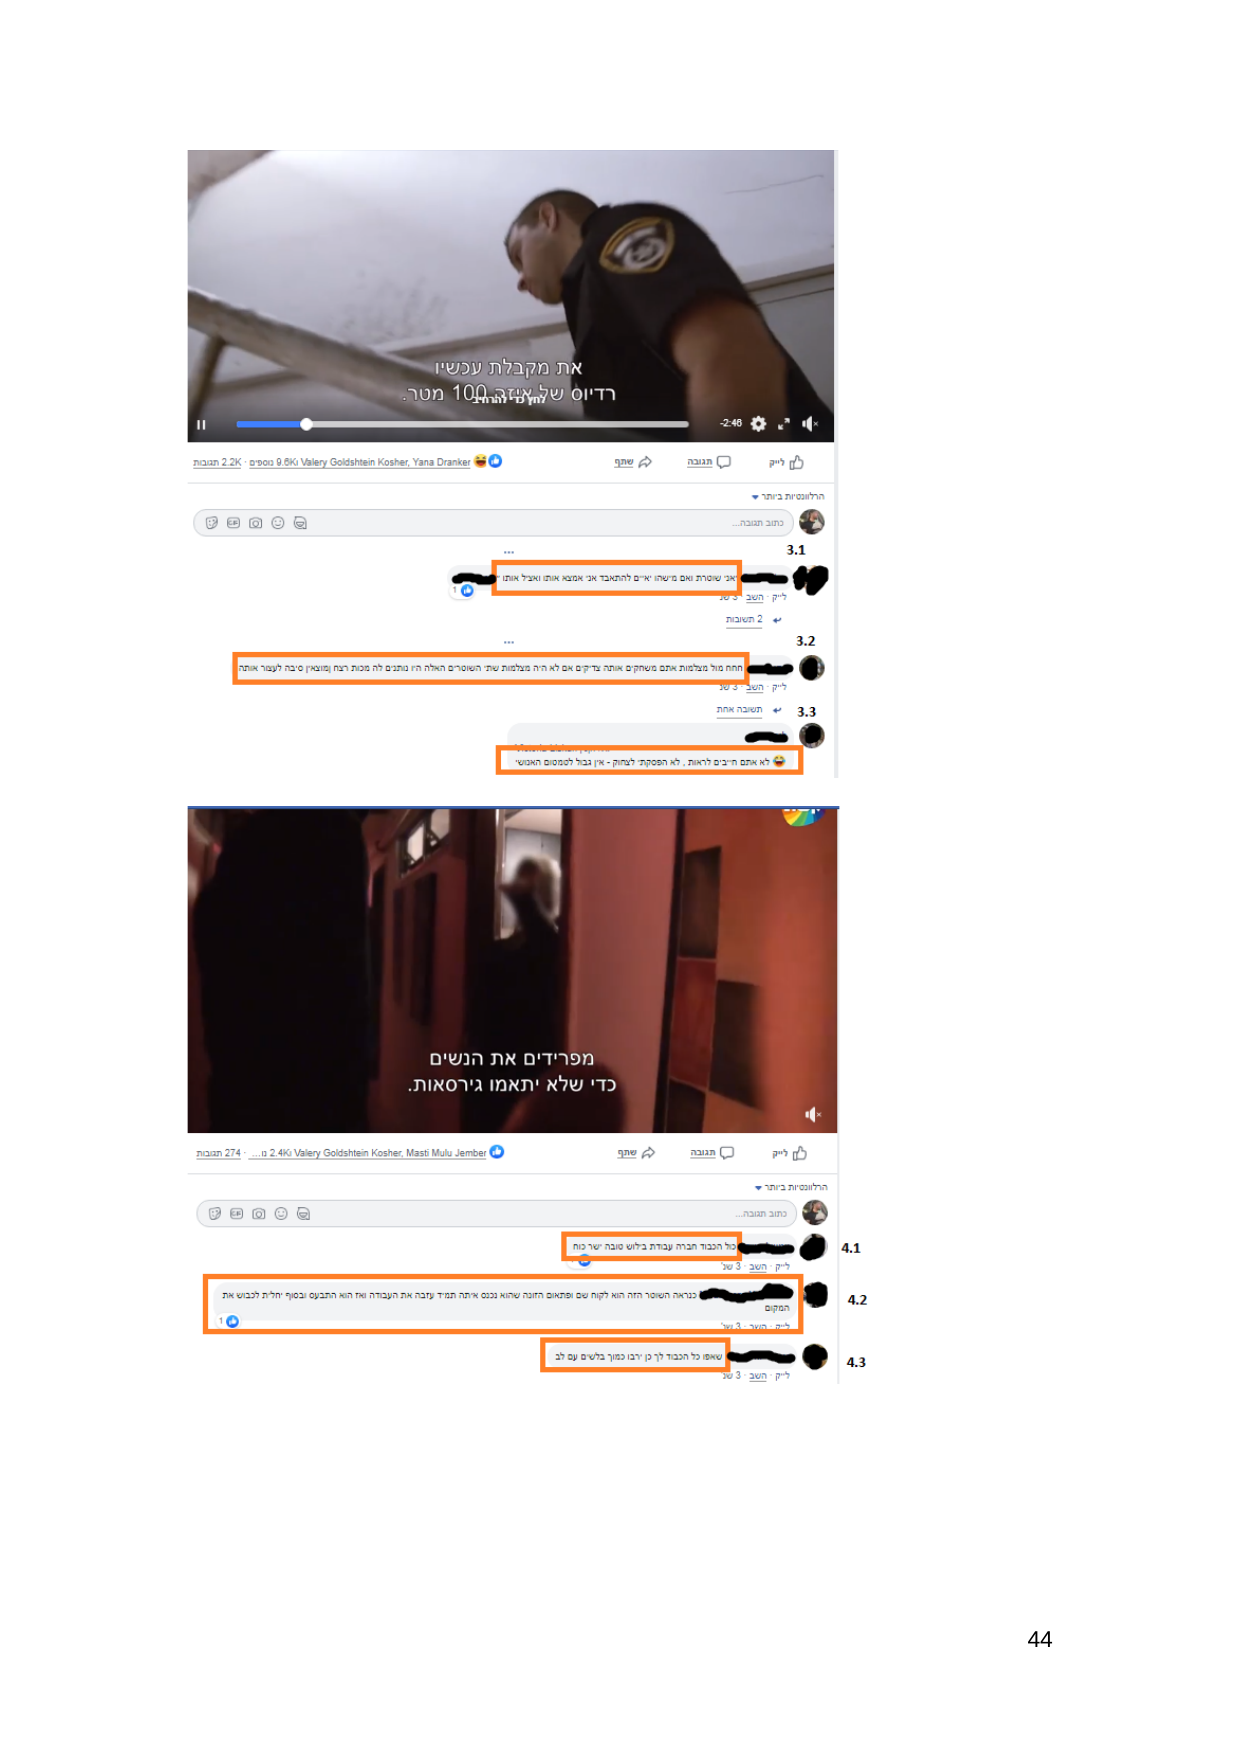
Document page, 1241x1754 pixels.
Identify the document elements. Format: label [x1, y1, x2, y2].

picture [187, 806, 1053, 1384]
picture [187, 150, 1053, 778]
